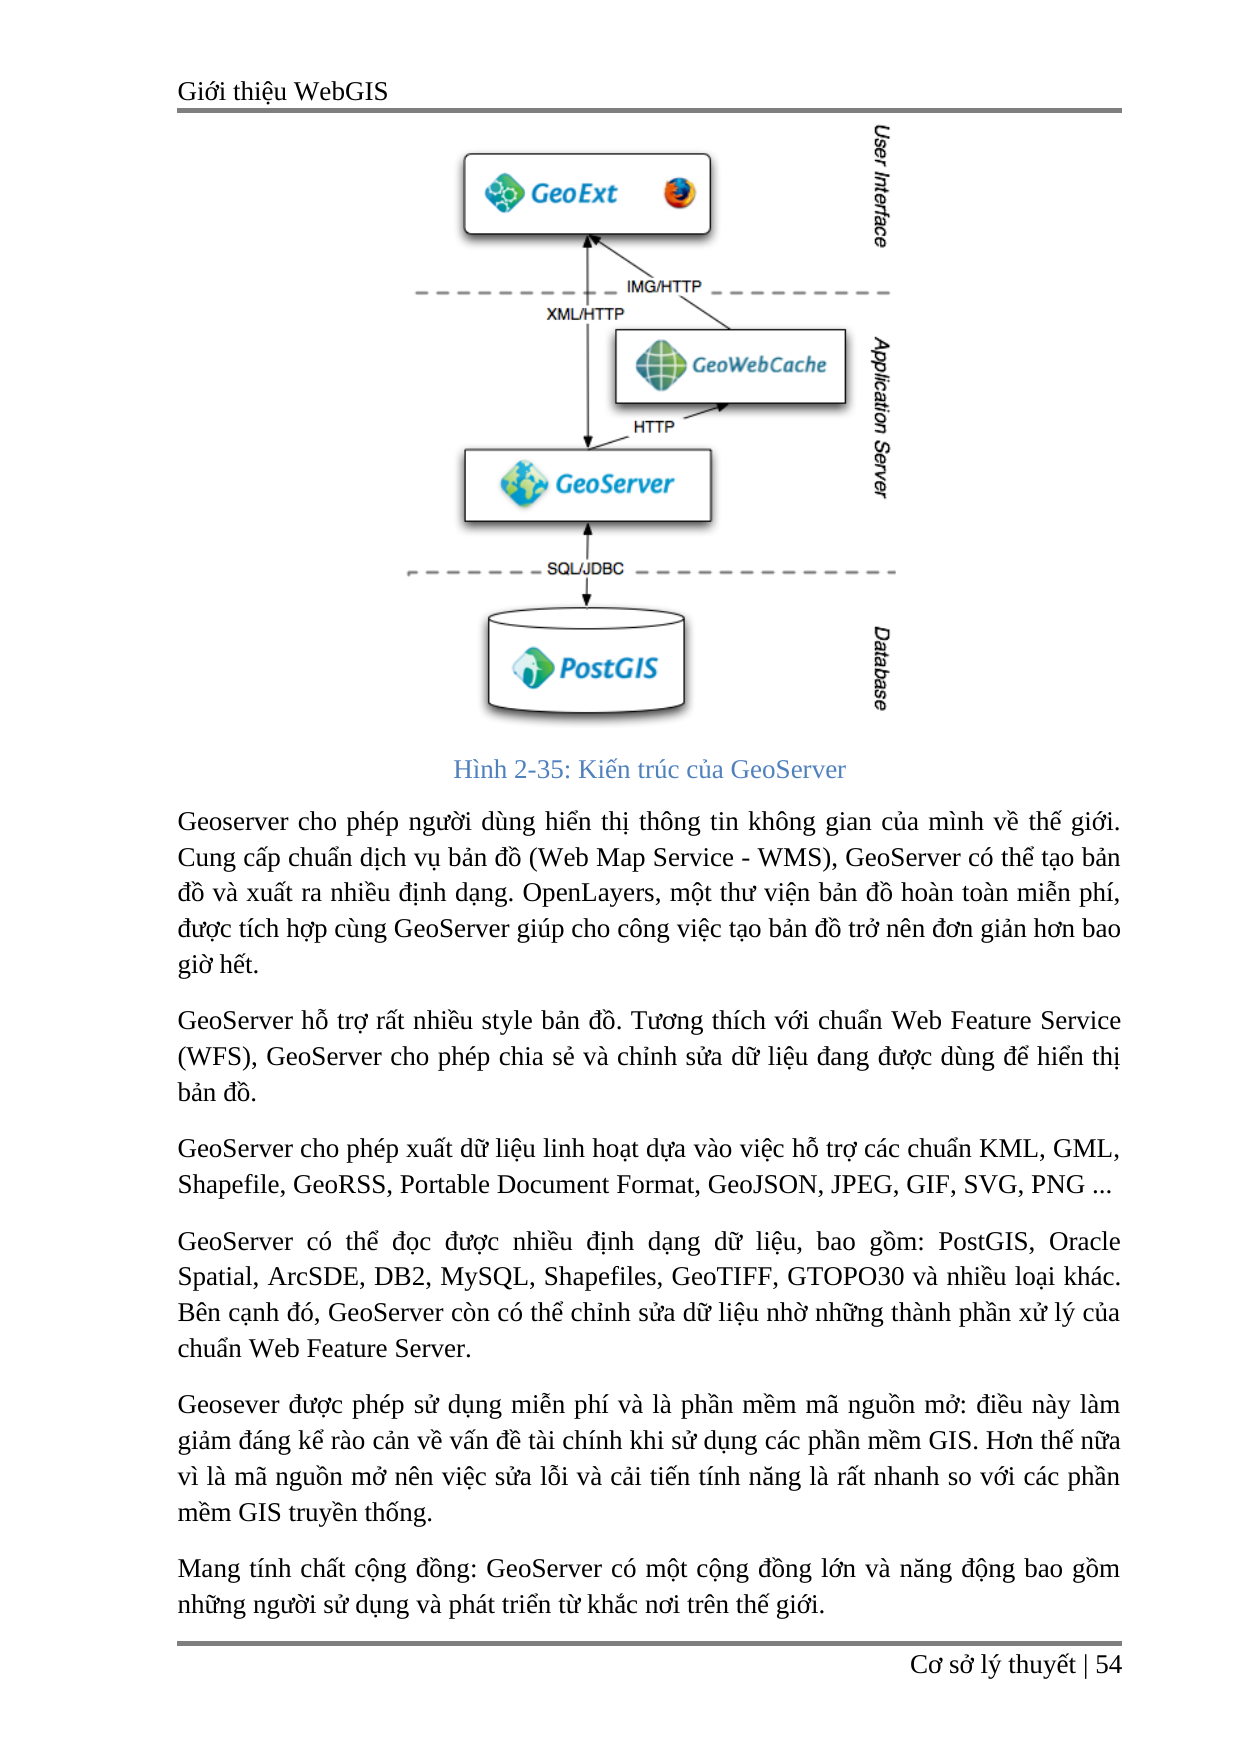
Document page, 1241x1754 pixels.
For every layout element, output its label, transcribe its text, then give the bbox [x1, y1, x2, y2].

text Geosever được phép sử dụng miễn phí và là phần mềm mã nguồn mở: điều này làm giảm đáng kể rào cản về vấn đề tài chính khi sử dụng các phần mềm GIS. Hơn thế nữa vì là mã nguồn mở nên việc sửa lỗi và cải tiến tính năng là rất nhanh so với các phần mềm GIS truyền thống. [177, 1388, 1122, 1527]
text GeoServer hỗ trợ rất nhiều style bản đồ. Tương thích với chuẩn Web Feature Service (WFS), GeoServer cho phép chia sẻ và chỉnh sửa dữ liệu đang được dùng để hiển thị bản đồ. [177, 1004, 1122, 1107]
picture [403, 118, 896, 728]
text GeoServer cho phép xuất dữ liệu linh hoạt dựa vào việc hỗ trợ các chuẩn KML, GML, Shapefile, GeoRSS, Portable Document Format, GeoJSON, JPEG, GIF, SVG, PNG ... [177, 1132, 1122, 1199]
text Geoserver cho phép người dùng hiển thị thông tin không gian của mình về thế giới. Cung cấp chuẩn dịch vụ bản đồ (Web Map Service - WMS), GeoServer có thể tạo bản đồ và xuất ra nhiều định dạng. OpenLayers, một thư viện bản đồ hoàn toàn miễn phí, được tích hợp cùng GeoServer giúp cho công việc tạo bản đồ trở nên đơn giản hơn bao giờ hết. [177, 805, 1122, 979]
text Mang tính chất cộng đồng: GeoServer có một cộng đồng lớn và năng động bao gồm những người sử dụng và phát triển từ khắc nơi trên thế giới. [177, 1552, 1122, 1619]
text GeoServer có thể đọc được nhiều định dạng dữ liệu, bao gồm: PostGIS, Oracle Spatial, ArcSDE, DB2, MySQL, Shapefiles, GeoTIFF, GTOPO30 và nhiều loại khác. Bên cạnh đó, GeoServer còn có thể chỉnh sửa dữ liệu nhờ những thành phần xử lý của chuẩn Web Feature Server. [177, 1225, 1122, 1363]
